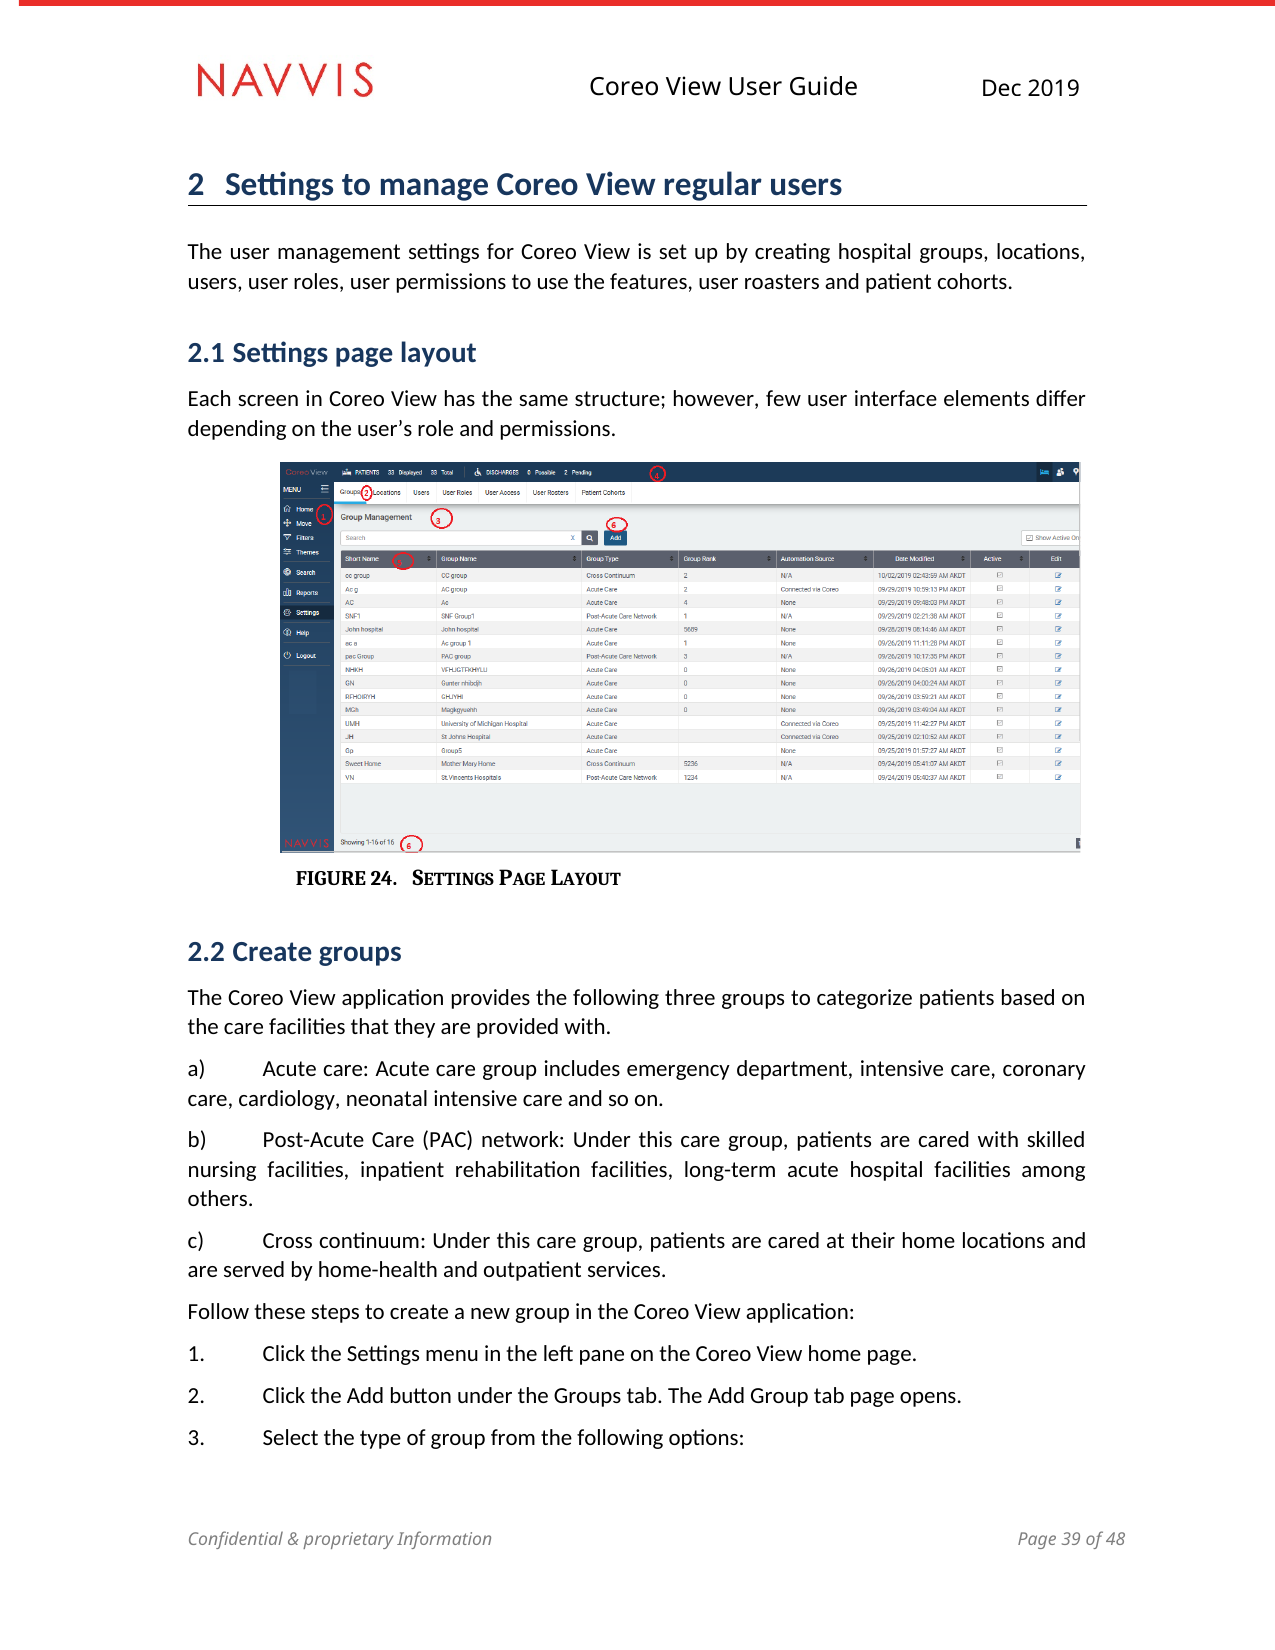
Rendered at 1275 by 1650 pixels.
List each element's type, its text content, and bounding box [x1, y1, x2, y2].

text The user management settings for Coreo View is set up by creating hospital groups, locations, users, user roles, user permissions to use the features, user roasters and patient cohorts. [187, 237, 1087, 295]
picture [187, 55, 383, 104]
text c) Cross continuum: Under this care group, patients are cared at their home locations and are served by home-health and outpatient services. [187, 1226, 1087, 1283]
subtitle Settings to manage Coreo View regular users [187, 162, 1087, 206]
text The Coreo View application provides the following three groups to categorize patients based on the care facilities that they are provided with. [187, 983, 1087, 1040]
picture [267, 462, 1081, 853]
text a) Acute care: Acute care group includes emergency department, intensive care, coronary care, cardiology, neonatal intensive care and so on. [187, 1054, 1087, 1112]
text Settings Page Layout [296, 865, 1087, 891]
text 2. Click the Add button under the Groups tab. The Add Group tab page opens. [187, 1381, 1087, 1409]
subtitle Settings page layout [187, 334, 1087, 369]
text 3. Select the type of group from the following options: [187, 1423, 1087, 1451]
text Each screen in Coreo View has the same structure; however, few user interface elements differ depending on the user’s role and permissions. [187, 384, 1087, 443]
subtitle Create groups [187, 933, 1087, 968]
text Follow these steps to create a new group in the Coreo View application: [187, 1297, 1087, 1325]
text 1. Click the Settings menu in the left pane on the Coreo View home page. [187, 1339, 1087, 1367]
text b) Post-Acute Care (PAC) network: Under this care group, patients are cared with skilled nursing facilities, inpatient rehabilitation facilities, long-term acute hospital facilities among others. [187, 1126, 1087, 1212]
